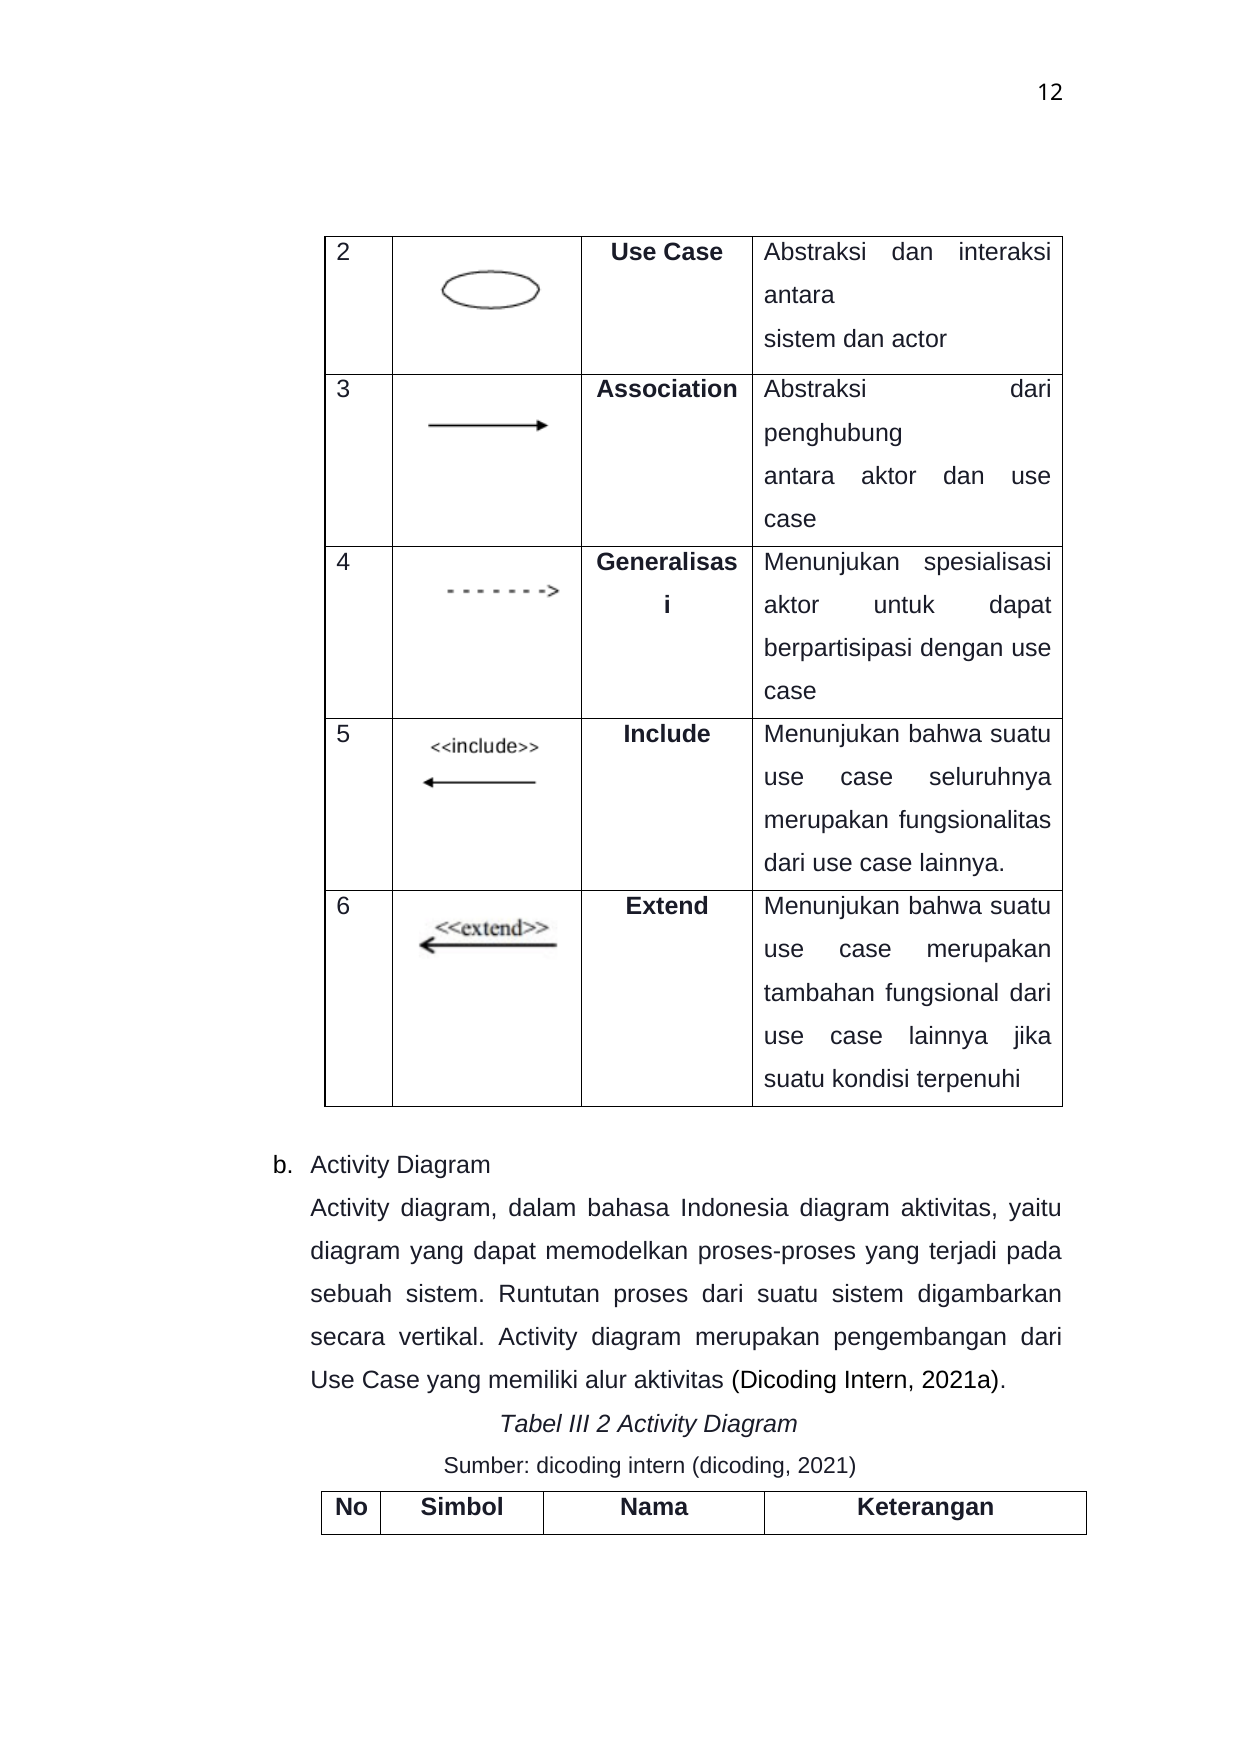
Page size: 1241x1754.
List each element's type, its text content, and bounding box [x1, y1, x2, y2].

text Tabel III 2 Activity Diagram [236, 1409, 1063, 1437]
picture [440, 566, 574, 614]
table_cell 2 [326, 237, 392, 373]
table_cell [393, 719, 581, 890]
list Activity diagram, dalam bahasa Indonesia diagram aktivitas, yaitu diagram yang dapat memodelkan proses-proses yang terjadi pada sebuah sistem. Runtutan proses dari suatu sistem digambarkan secara vertikal. Activity diagram merupakan pengembangan dari Use Case yang memiliki alur aktivitas . [310, 1193, 1063, 1394]
table_header Keterangan [765, 1492, 1086, 1534]
table_cell Menunjukan bahwa suatu use case seluruhnya merupakan fungsionalitas dari use case lainnya. [753, 719, 1062, 890]
table_cell 5 [326, 719, 392, 890]
table_cell Abstraksi dan interaksi antara sistem dan actor [753, 237, 1062, 373]
picture [425, 256, 550, 316]
table_header Nama [544, 1492, 764, 1534]
table_cell Association [582, 375, 752, 546]
picture [418, 915, 560, 967]
text Sumber: dicoding intern (dicoding, 2021) [236, 1452, 1063, 1478]
picture [420, 733, 550, 796]
table_cell Abstraksi dari penghubung antara aktor dan use case [753, 375, 1062, 546]
table_header No [322, 1492, 380, 1534]
list Activity Diagram [273, 1150, 1063, 1179]
picture [427, 393, 563, 457]
table_cell 6 [326, 891, 392, 1106]
table_cell [393, 547, 581, 718]
table_cell [393, 237, 581, 373]
table_cell Extend [582, 891, 752, 1106]
table_cell Menunjukan spesialisasi aktor untuk dapat berpartisipasi dengan use case [753, 547, 1062, 718]
table_cell 3 [326, 375, 392, 546]
table_cell Menunjukan bahwa suatu use case merupakan tambahan fungsional dari use case lainnya jika suatu kondisi terpenuhi [753, 891, 1062, 1106]
table_cell [393, 891, 581, 1106]
table_cell [393, 375, 581, 546]
table_header Simbol [381, 1492, 543, 1534]
table_cell Include [582, 719, 752, 890]
table_cell Use Case [582, 237, 752, 373]
table_cell Generalisasi [582, 547, 752, 718]
table_cell 4 [326, 547, 392, 718]
